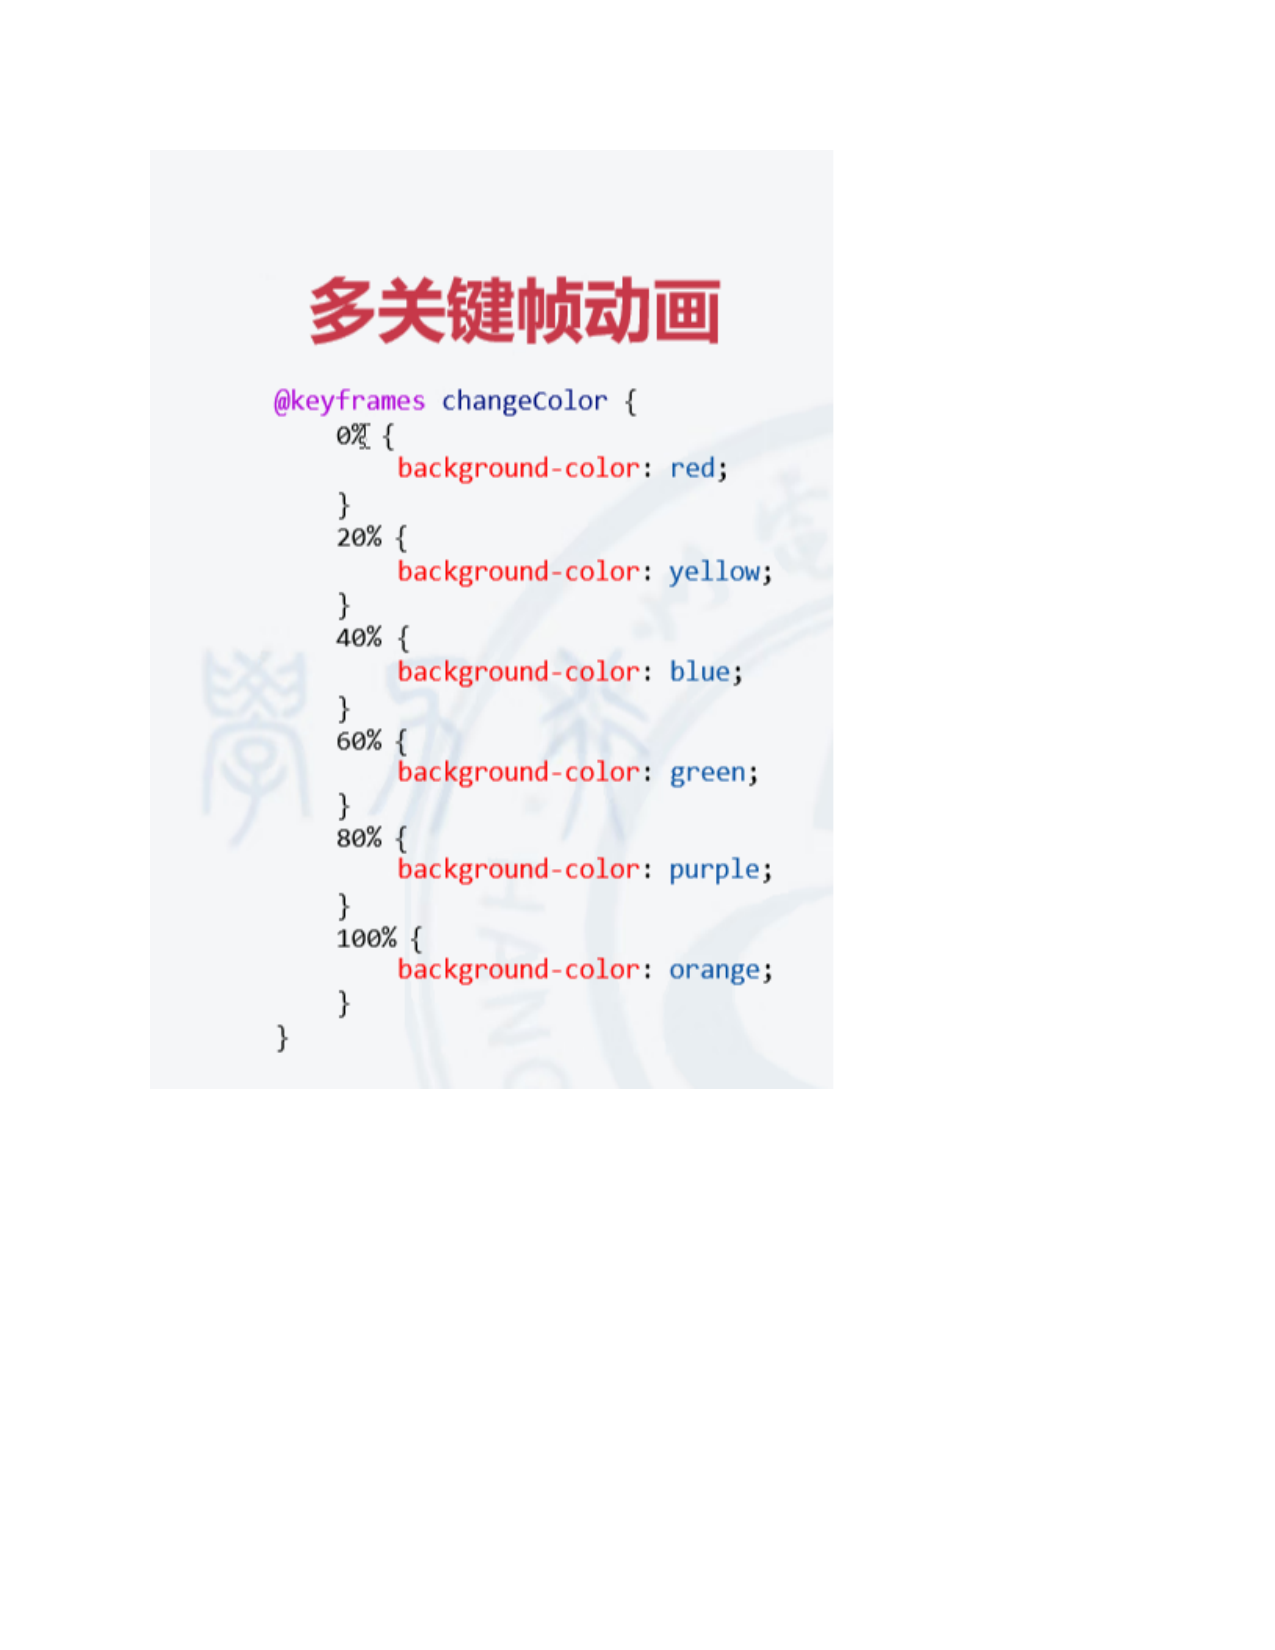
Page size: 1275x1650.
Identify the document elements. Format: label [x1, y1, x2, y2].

picture [150, 150, 834, 1089]
